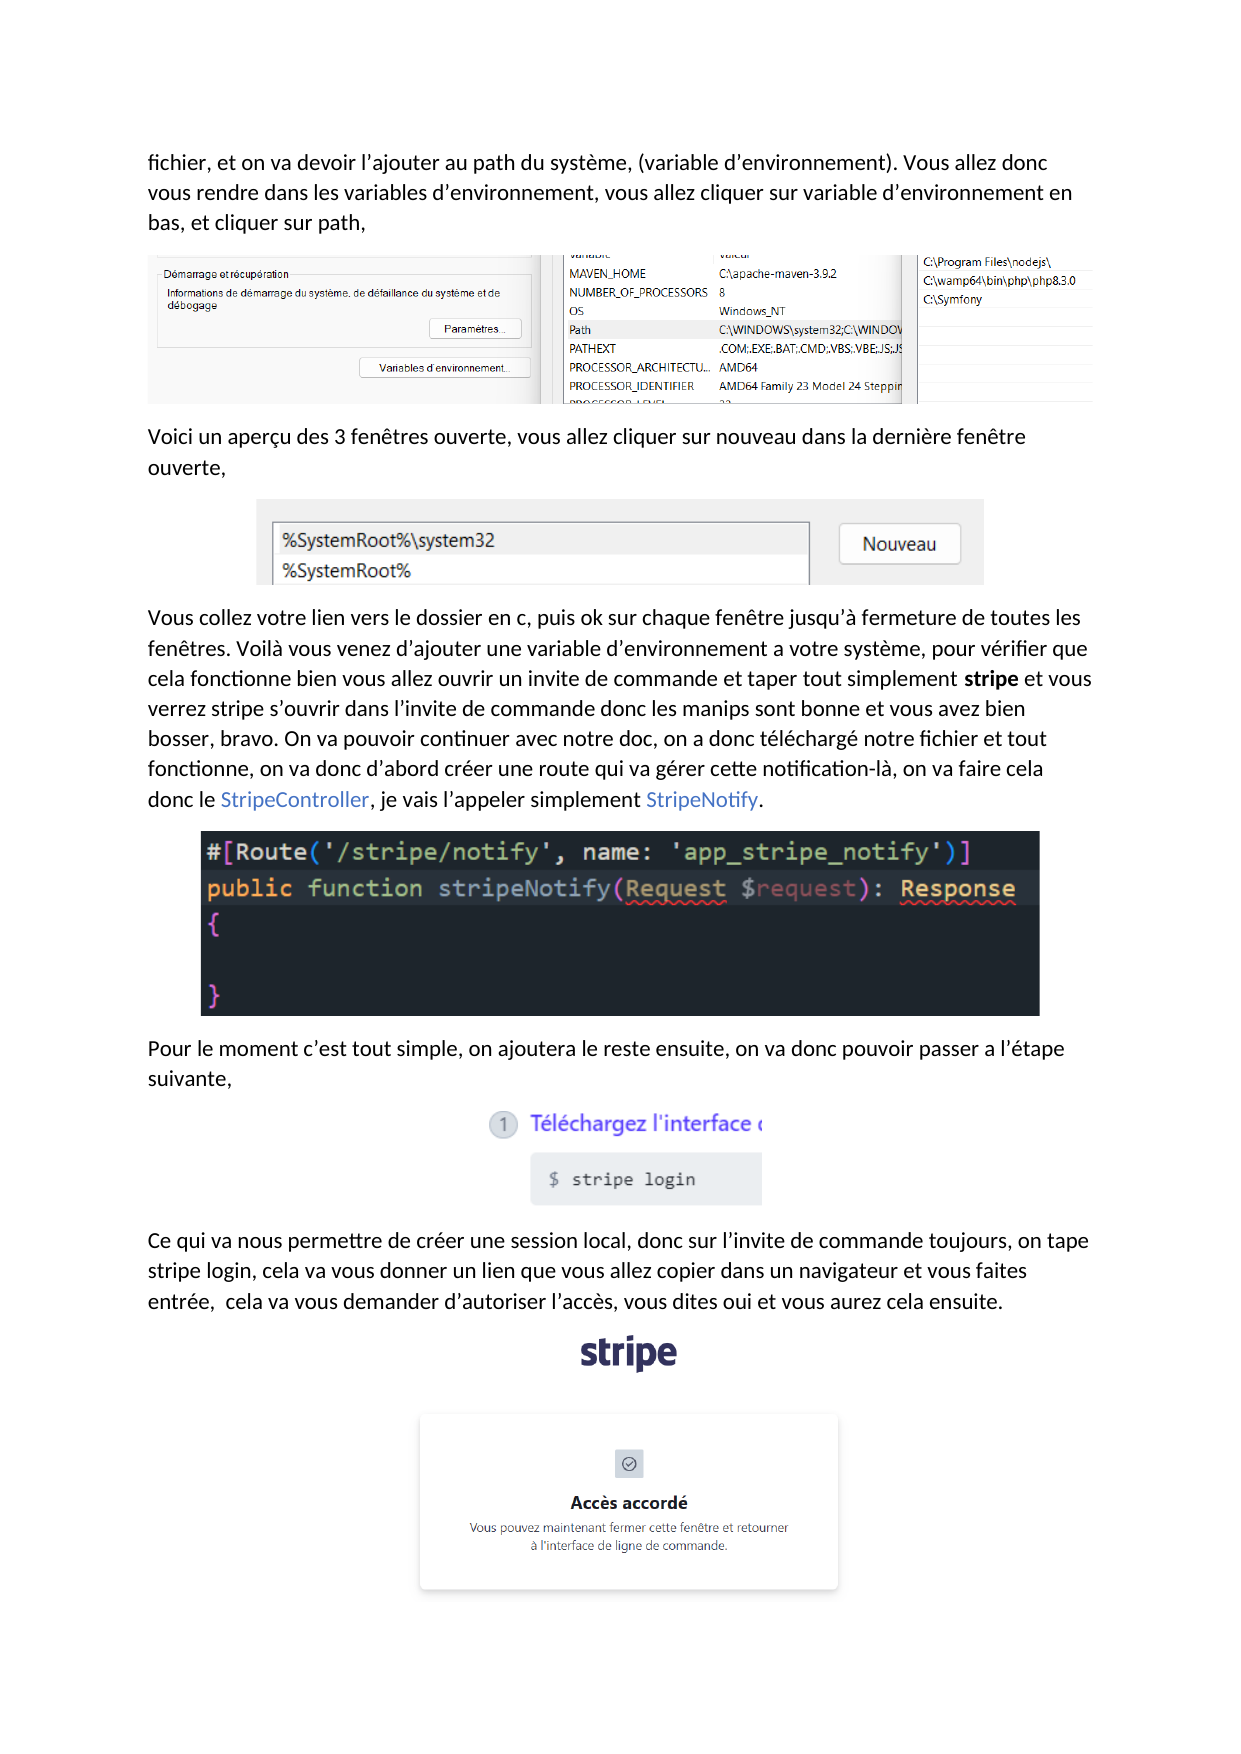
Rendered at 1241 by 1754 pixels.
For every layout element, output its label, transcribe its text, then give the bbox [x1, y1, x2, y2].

text Ce qui va nous permettre de créer une session local, donc sur l’invite de commande toujours, on tape stripe login, cela va vous donner un lien que vous allez copier dans un navigateur et vous faites entrée, cela va vous demander d’autoriser l’accès, vous dites oui et vous aurez cela ensuite. [148, 1226, 1093, 1315]
picture [256, 499, 984, 585]
picture [478, 1111, 762, 1208]
picture [200, 831, 1040, 1016]
text Voici un aperçu des 3 fenêtres ouverte, vous allez cliquer sur nouveau dans la dernière fenêtre ouverte, [148, 422, 1093, 481]
text Vous collez votre lien vers le dossier en c, puis ok sur chaque fenêtre jusqu’à fermeture de toutes les fenêtres. Voilà vous venez d’ajouter une variable d’environnement a votre système, pour vérifier que cela fonctionne bien vous allez ouvrir un invite de commande et taper tout simplement stripe et vous verrez stripe s’ouvrir dans l’invite de commande donc les manips sont bonne et vous avez bien bosser, bravo. On va pouvoir continuer avec notre doc, on a donc téléchargé notre fichier et tout fonctionne, on va donc d’abord créer une route qui va gérer cette notification-là, on va faire cela donc le StripeController, je vais l’appeler simplement StripeNotify. [148, 603, 1093, 813]
picture [389, 1333, 851, 1602]
picture [147, 255, 1093, 404]
text Pour le moment c’est tout simple, on ajoutera le reste ensuite, on va donc pouvoir passer a l’étape suivante, [148, 1034, 1093, 1092]
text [148, 148, 1093, 236]
